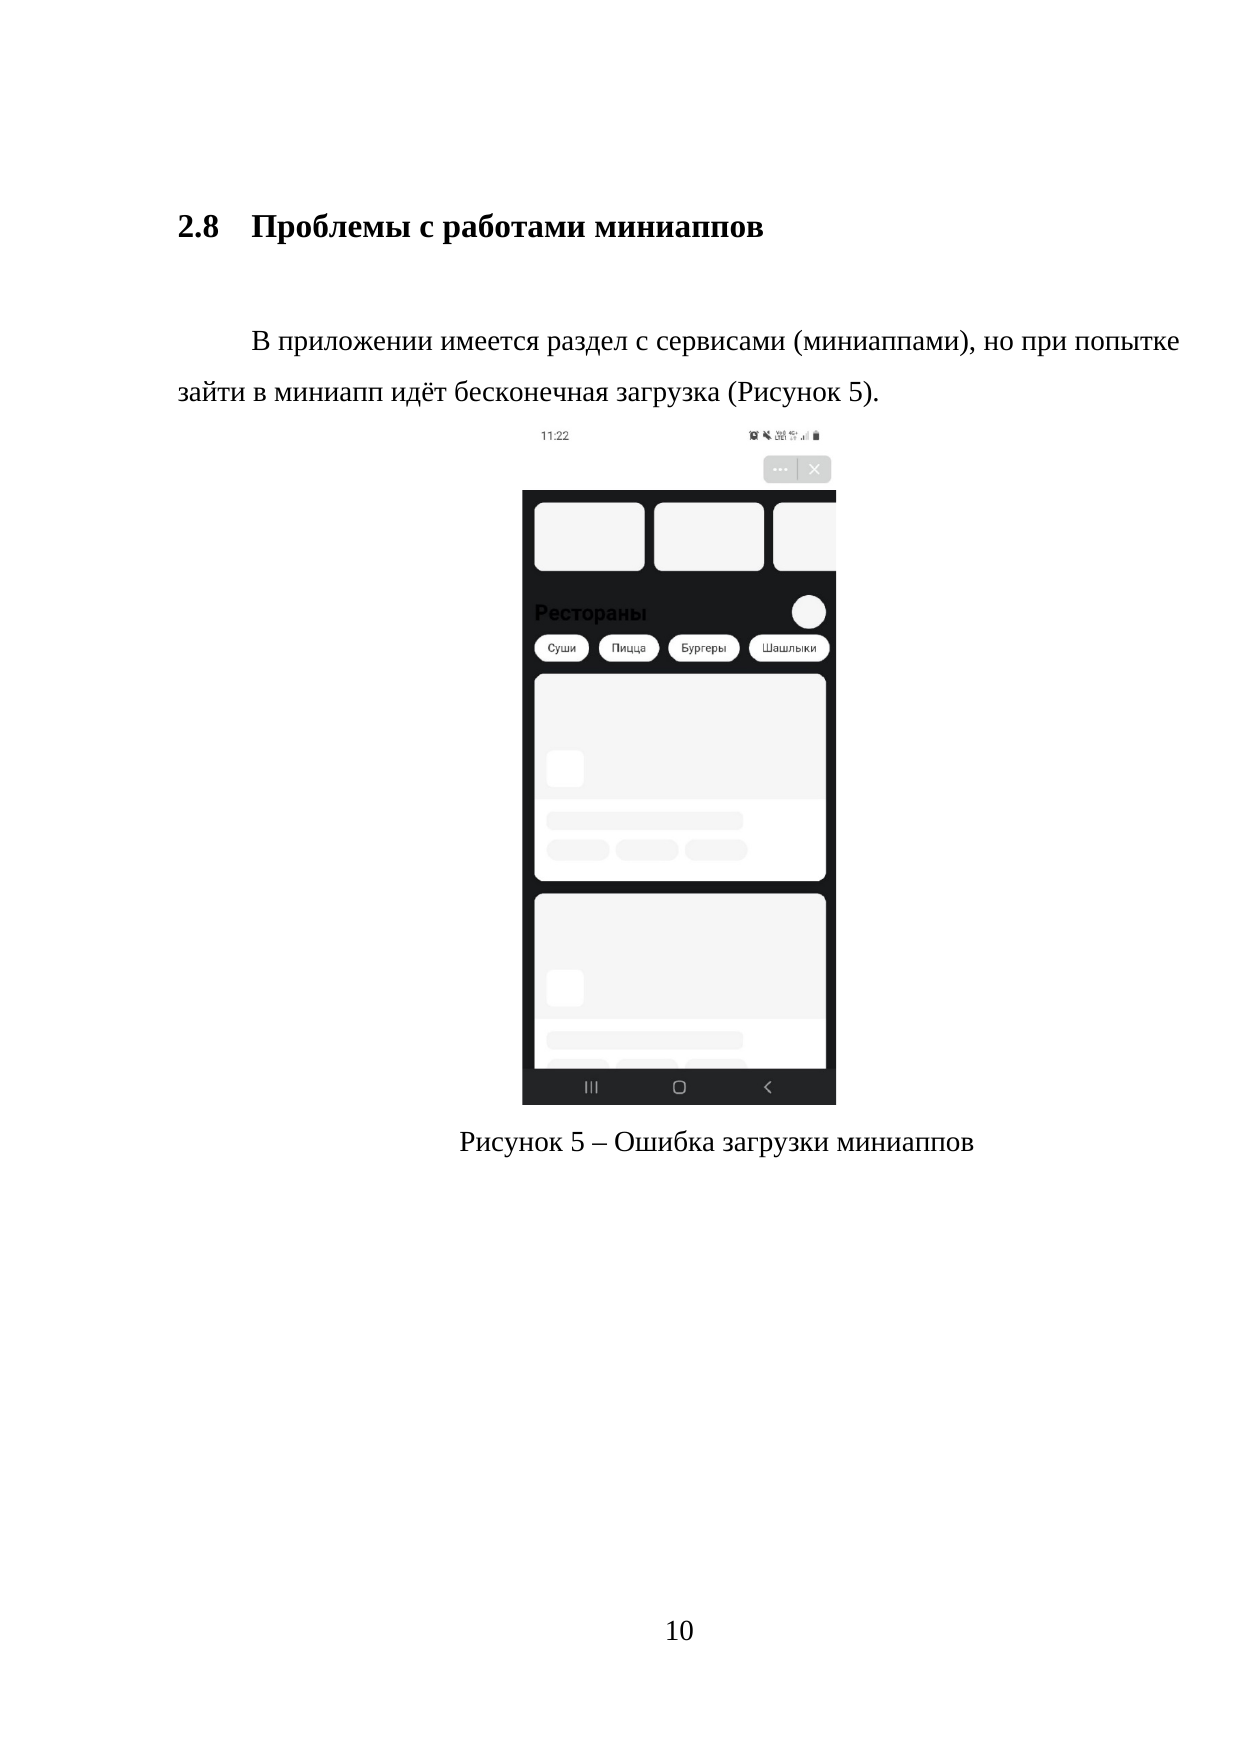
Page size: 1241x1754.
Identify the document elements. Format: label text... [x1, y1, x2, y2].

text В приложении имеется раздел с сервисами (миниаппами), но при попытке зайти в миниапп идёт бесконечная загрузка (Рисунок 5). [177, 323, 1181, 407]
picture [522, 423, 837, 1105]
subtitle Проблемы с работами миниаппов [177, 207, 1181, 245]
